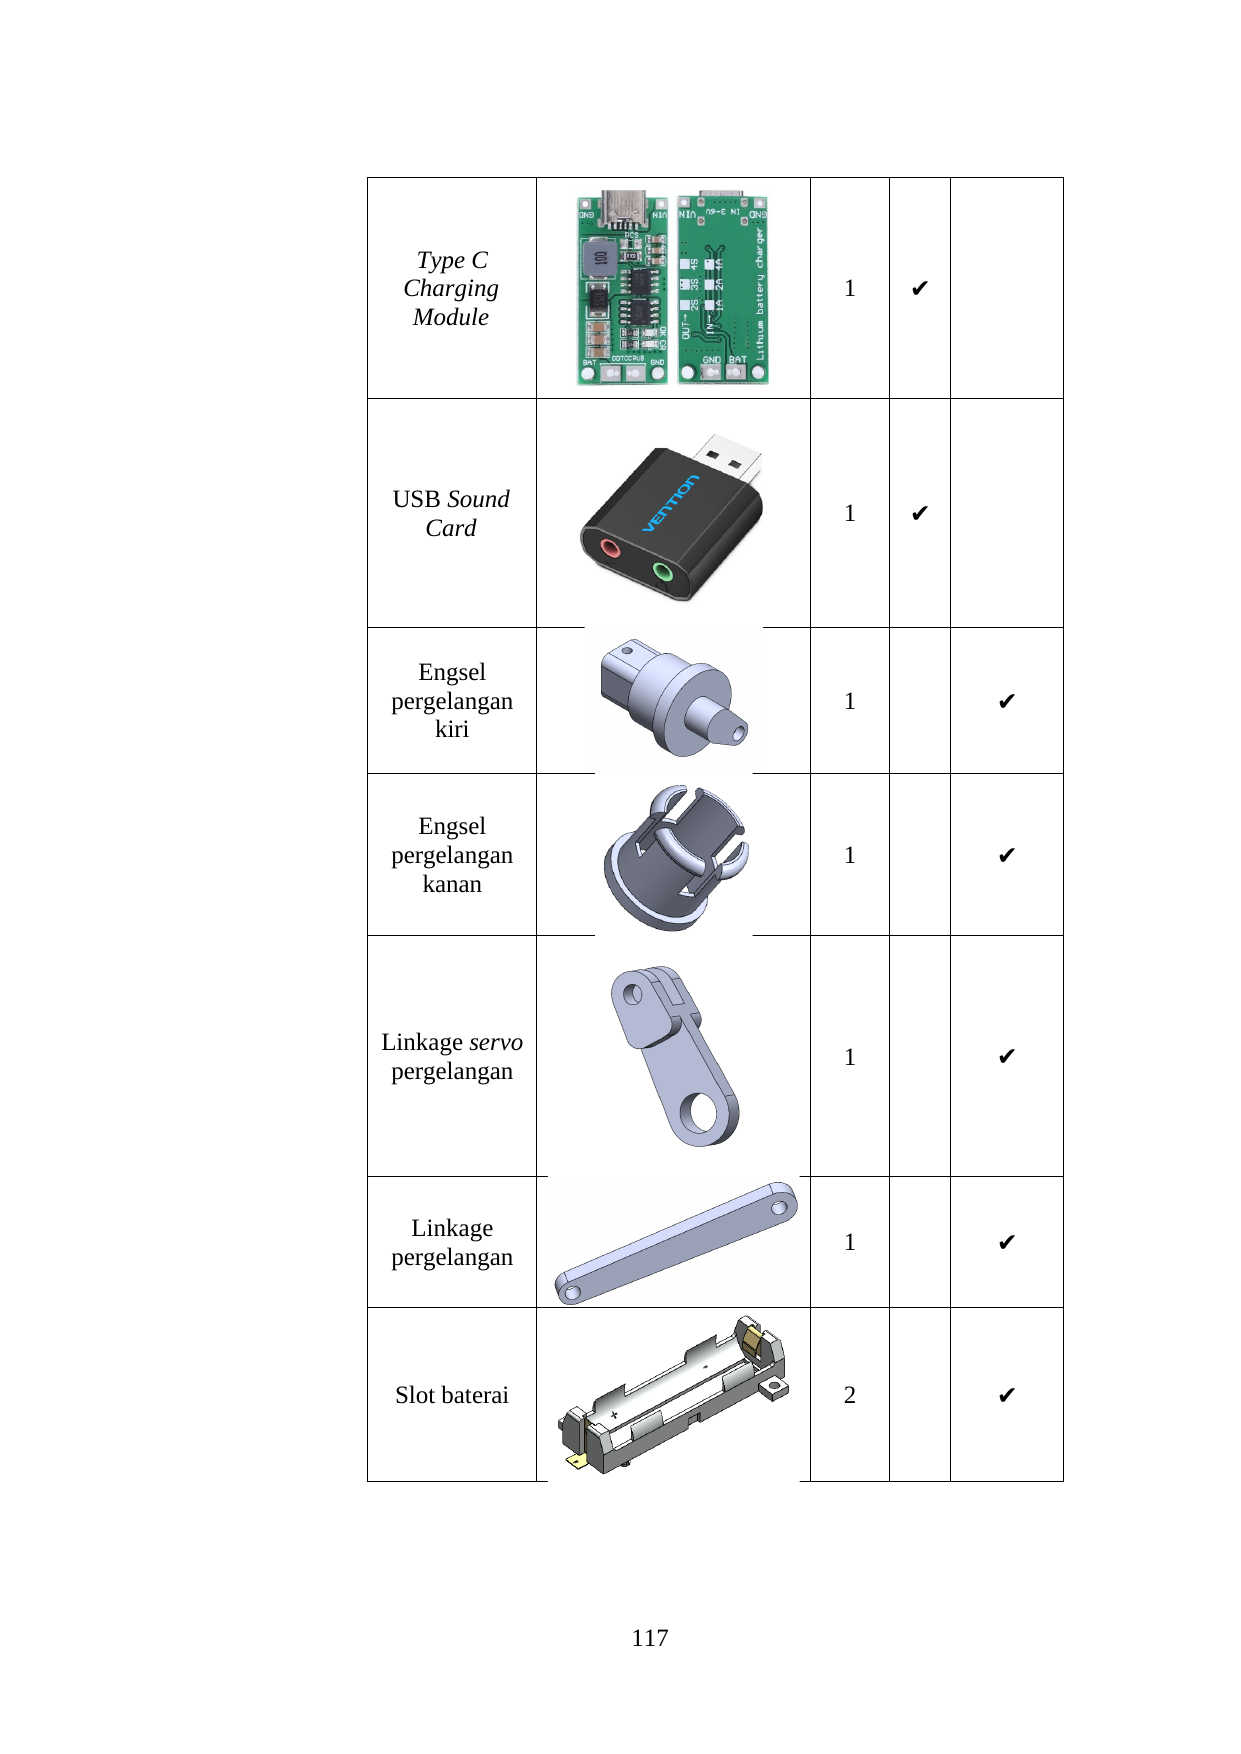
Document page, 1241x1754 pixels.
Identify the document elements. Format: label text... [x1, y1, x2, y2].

table_cell Engsel pergelangan kanan [368, 774, 536, 935]
table_cell [890, 1177, 950, 1307]
picture [557, 402, 790, 623]
table_cell ✔ [890, 399, 950, 627]
picture [547, 1308, 800, 1482]
table_cell 1 [811, 178, 889, 398]
table_cell [890, 1308, 950, 1481]
table_cell Linkage servo pergelangan [368, 936, 536, 1176]
picture [564, 178, 784, 398]
table_cell [890, 774, 950, 935]
table_cell ✔ [951, 628, 1063, 773]
table_cell [800, 1308, 810, 1481]
table_cell ✔ [951, 936, 1063, 1176]
table_cell 1 [811, 1177, 889, 1307]
table_cell [537, 399, 810, 627]
picture [547, 1176, 800, 1307]
table_cell [890, 628, 950, 773]
table_cell [763, 628, 810, 773]
picture [601, 961, 747, 1151]
table_cell Engsel pergelangan kiri [368, 628, 536, 773]
table_cell 1 [811, 936, 889, 1176]
table_cell [537, 774, 595, 935]
table_cell ✔ [951, 1308, 1063, 1481]
table_cell USB Sound Card [368, 399, 536, 627]
table_cell 2 [811, 1308, 889, 1481]
table_cell [537, 628, 584, 773]
table_cell [753, 774, 810, 935]
table_cell ✔ [890, 178, 950, 398]
table_cell [537, 1177, 547, 1307]
table_cell [890, 936, 950, 1176]
table_cell [951, 178, 1063, 398]
table_cell 1 [811, 628, 889, 773]
table_cell [800, 1177, 810, 1307]
table_cell [537, 1308, 547, 1481]
picture [584, 627, 763, 936]
table_cell Type C Charging Module [368, 178, 536, 398]
table_cell [537, 178, 564, 398]
table_cell Slot baterai [368, 1308, 536, 1481]
table_cell 1 [811, 399, 889, 627]
table_cell [784, 178, 810, 398]
table_cell ✔ [951, 1177, 1063, 1307]
table_cell [951, 399, 1063, 627]
table_cell [537, 936, 810, 1176]
table_cell Linkage pergelangan [368, 1177, 536, 1307]
table_cell 1 [811, 774, 889, 935]
table_cell ✔ [951, 774, 1063, 935]
